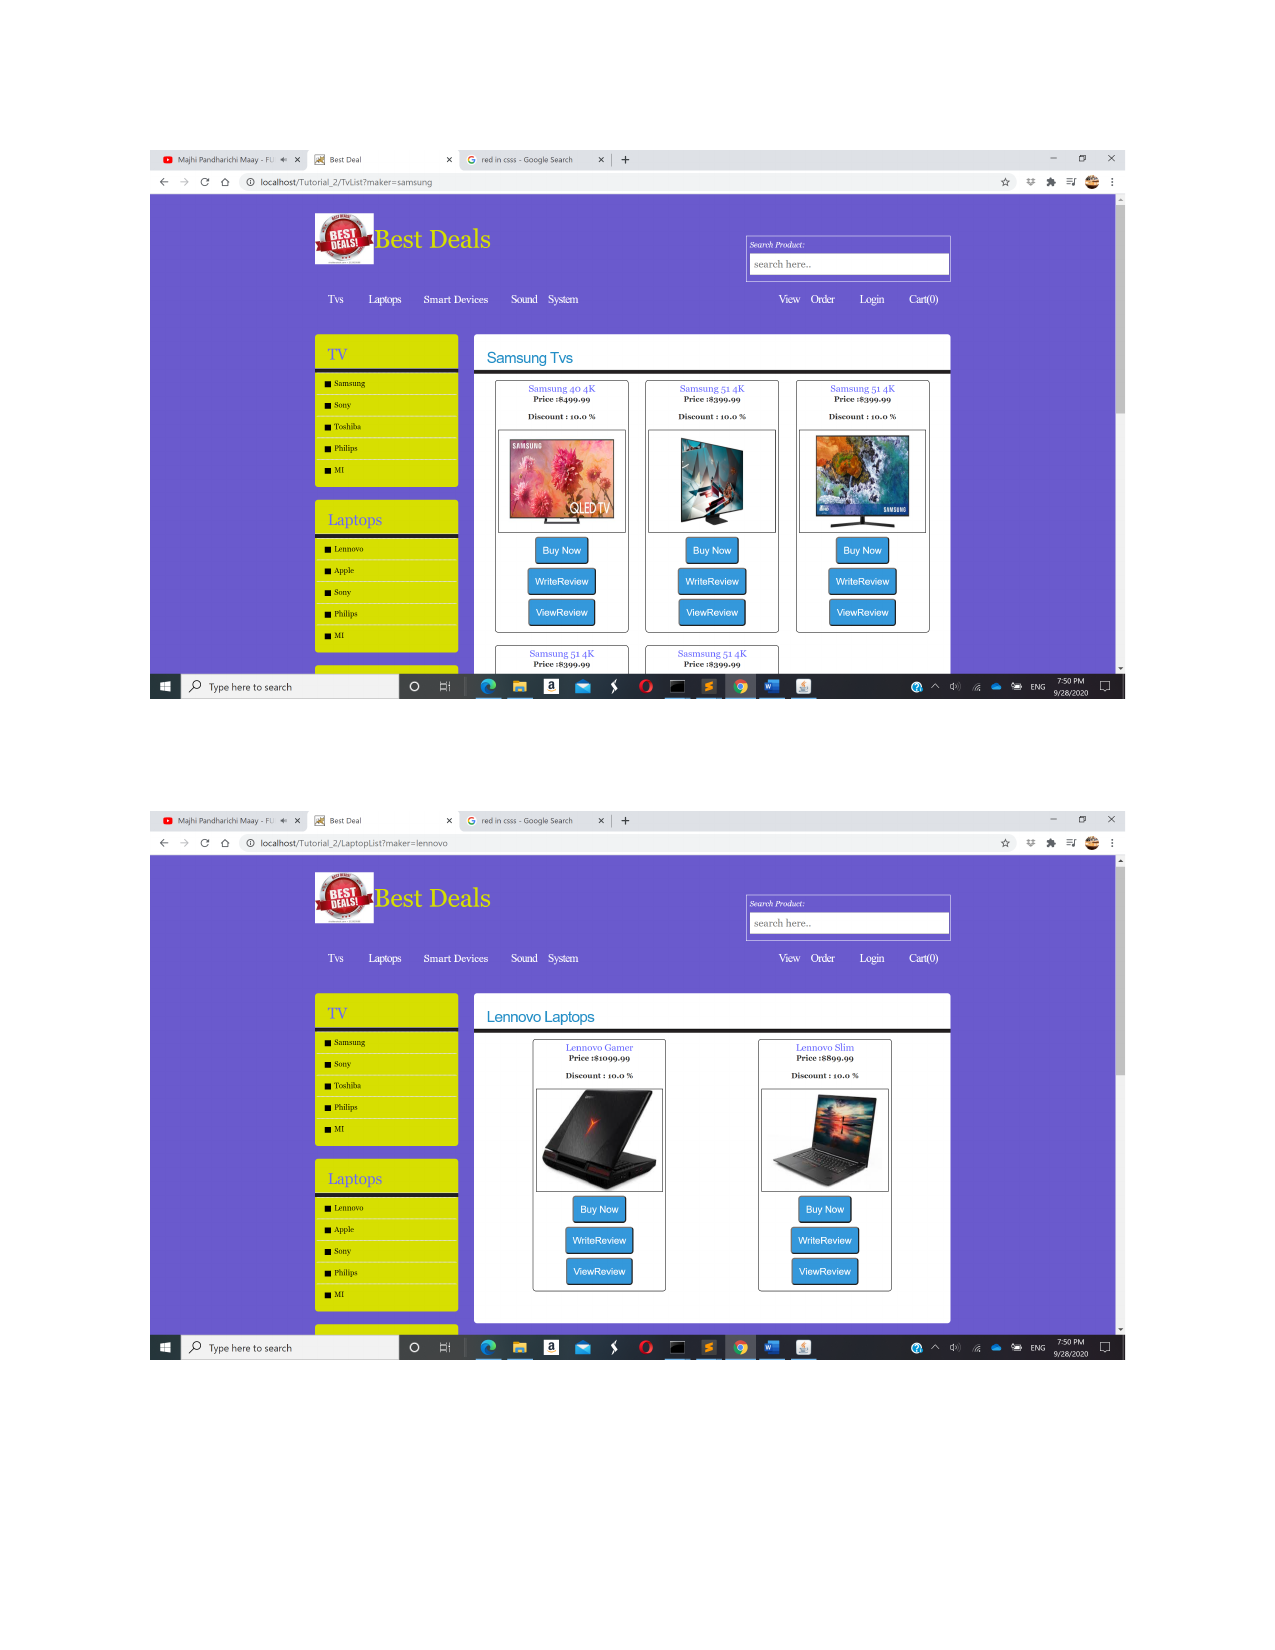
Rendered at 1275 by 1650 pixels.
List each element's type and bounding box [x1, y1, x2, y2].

picture [150, 811, 1125, 1360]
picture [150, 150, 1125, 699]
